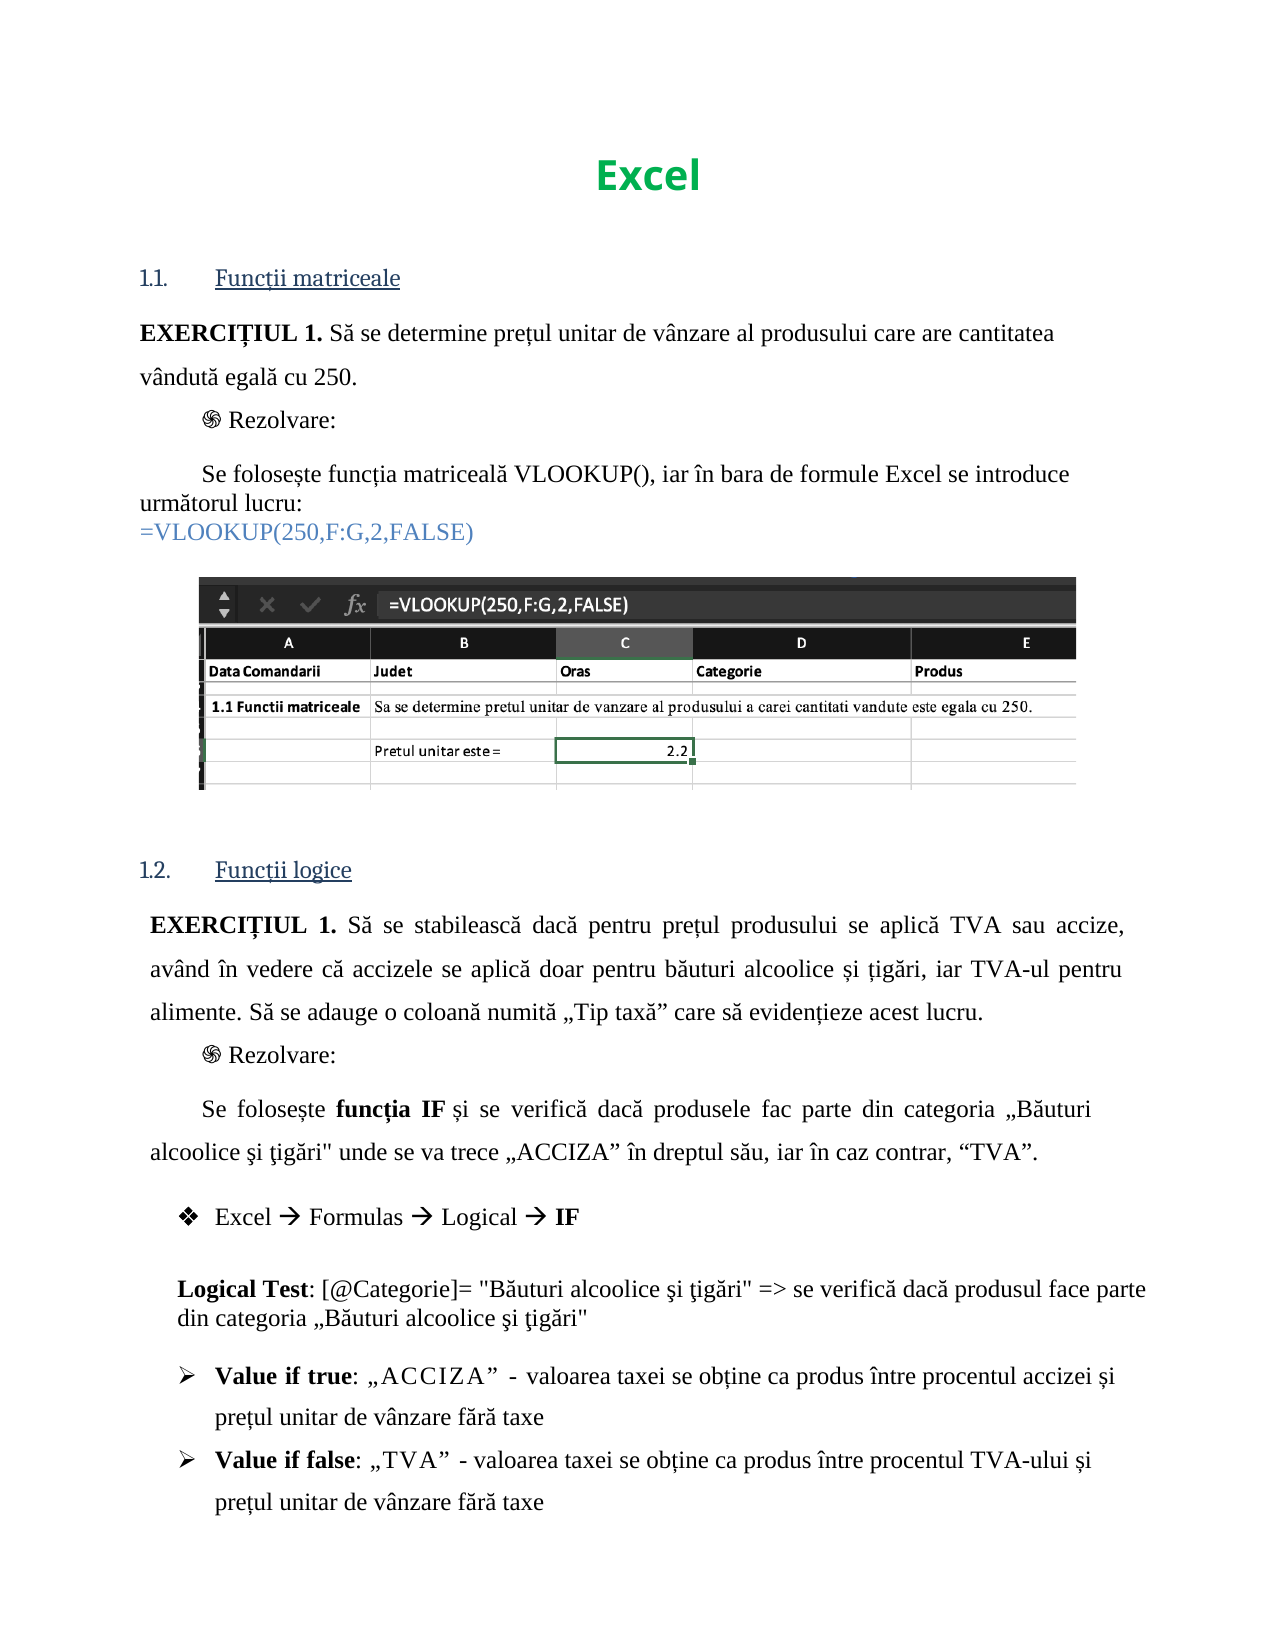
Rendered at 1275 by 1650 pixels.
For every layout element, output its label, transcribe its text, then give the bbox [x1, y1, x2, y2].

picture [198, 577, 1077, 790]
list Value if false: „TVA” - valoarea taxei se obține ca produs între procentul TVA-ului și prețul unitar de vânzare fără taxe [177, 1446, 1125, 1516]
text =VLOOKUP(250,F:G,2,FALSE) [139, 517, 1156, 546]
text Excel [139, 146, 1156, 203]
list Value if true: „ACCIZA” - valoarea taxei se obține ca produs între procentul accizei și prețul unitar de vânzare fără taxe [177, 1361, 1125, 1431]
list Funcții matriceale [139, 264, 1156, 293]
text Logical Test: [@Categorie]= "Băuturi alcoolice şi ţigări" => se verifică dacă produsul face parte din categoria „Băuturi alcoolice şi ţigări" [177, 1274, 1156, 1332]
text ֍ Rezolvare: [139, 1040, 1156, 1069]
text EXERCIȚIUL 1. Să se stabilească dacă pentru prețul produsului se aplică TVA sau accize, având în vedere că accizele se aplică doar pentru băuturi alcoolice și țigări, iar TVA-ul pentru alimente. Să se adauge o coloană numită „Tip taxă” care să evidențieze acest lucru. [150, 911, 1124, 1026]
text ֍ Rezolvare: [139, 405, 1156, 434]
text EXERCIȚIUL 1. Să se determine prețul unitar de vânzare al produsului care are cantitatea vândută egală cu 250. [139, 318, 1125, 390]
list Excel Formulas Logical IF [177, 1202, 1124, 1231]
list Funcții logice [139, 856, 1156, 885]
text Se folosește funcția matriceală VLOOKUP(), iar în bara de formule Excel se introduce următorul lucru: [139, 459, 1156, 517]
text Se folosește funcția IF și se verifică dacă produsele fac parte din categoria „Băuturi alcoolice şi ţigări" unde se va trece „ACCIZA” în dreptul său, iar în caz contrar, “TVA”. [150, 1094, 1156, 1166]
